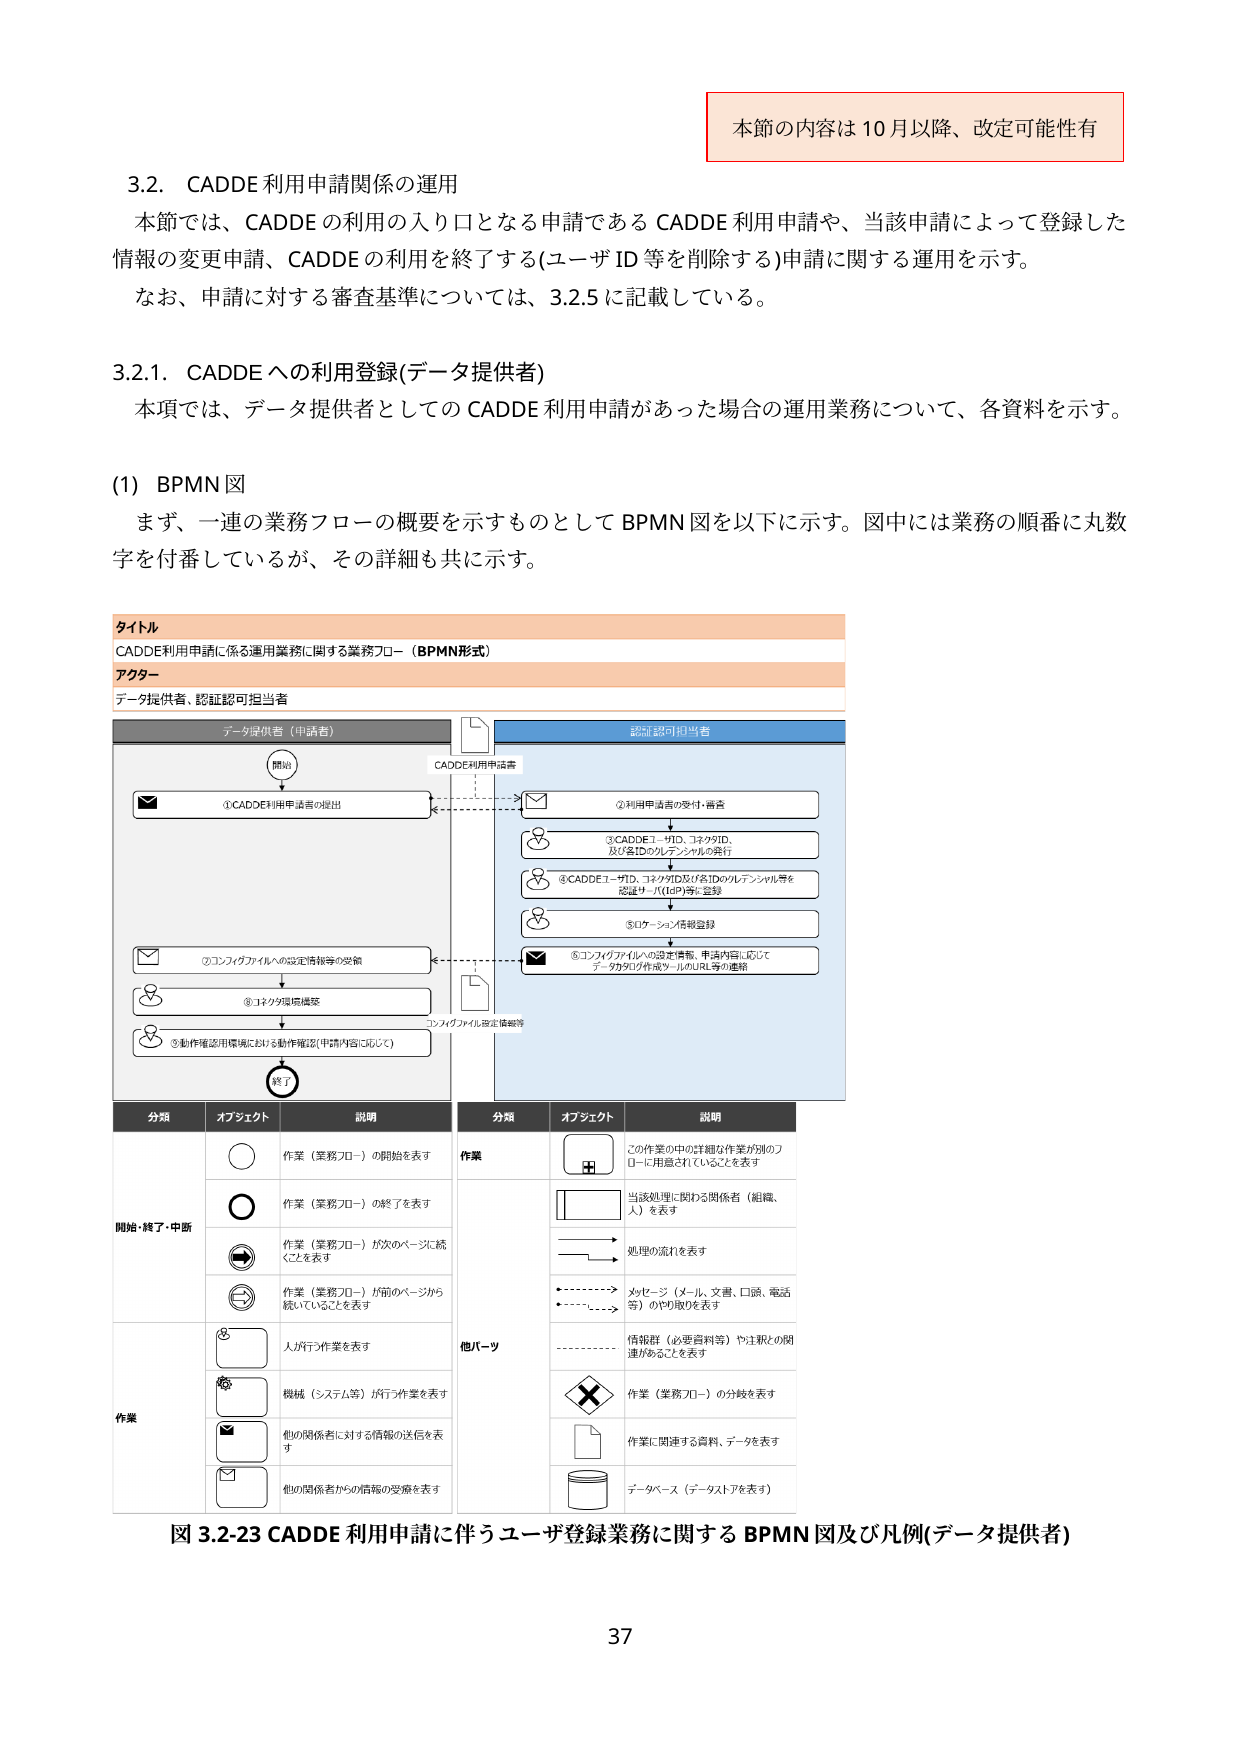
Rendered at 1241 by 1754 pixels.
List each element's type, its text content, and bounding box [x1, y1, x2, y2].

picture [112, 614, 846, 1101]
subtitle BPMN図 [112, 464, 1128, 502]
subtitle CADDE利用申請関係の運用 [127, 164, 1128, 202]
subtitle CADDEへの利用登録(データ提供者) [112, 352, 1128, 389]
picture [112, 1102, 797, 1514]
text まず、一連の業務フローの概要を示すものとしてBPMN図を以下に示す。図中には業務の順番に丸数字を付番しているが、その詳細も共に示す。 [112, 502, 1128, 577]
text 本項では、データ提供者としてのCADDE利用申請があった場合の運用業務について、各資料を示す。 [112, 389, 1128, 427]
text 本節では、CADDEの利用の入り口となる申請であるCADDE利用申請や、当該申請によって登録した情報の変更申請、CADDEの利用を終了する(ユーザID等を削除する)申請に関する運用を示す。 [112, 202, 1128, 277]
text なお、申請に対する審査基準については、3.2.5に記載している。 [112, 277, 1128, 314]
